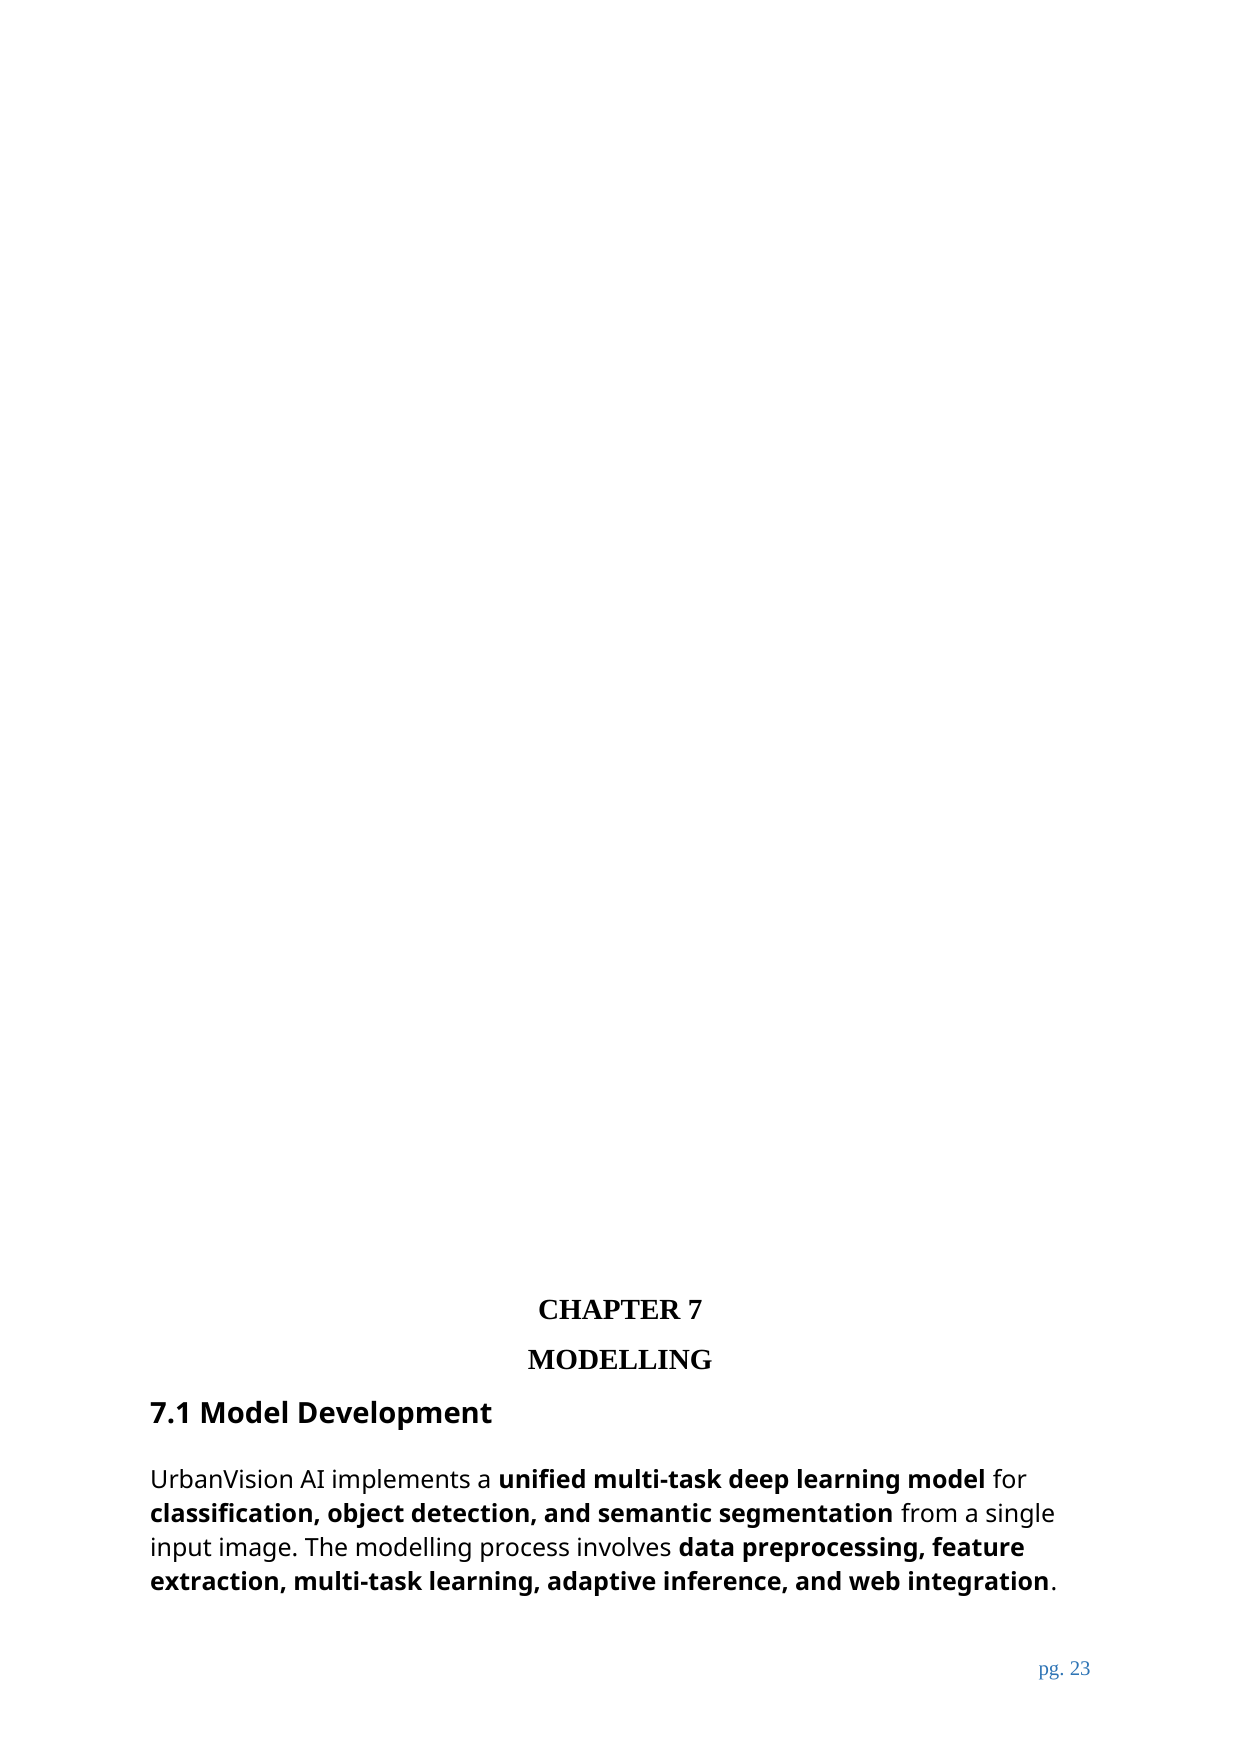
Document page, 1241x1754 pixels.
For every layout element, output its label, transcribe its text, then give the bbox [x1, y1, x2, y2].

text 7.1 Model Development [150, 1392, 1090, 1432]
text UrbanVision AI implements a unified multi-task deep learning model for classification, object detection, and semantic segmentation from a single input image. The modelling process involves data preprocessing, feature extraction, multi-task learning, adaptive inference, and web integration. [150, 1461, 1090, 1598]
text MODELLING [150, 1342, 1090, 1376]
text CHAPTER 7 [150, 1292, 1090, 1325]
